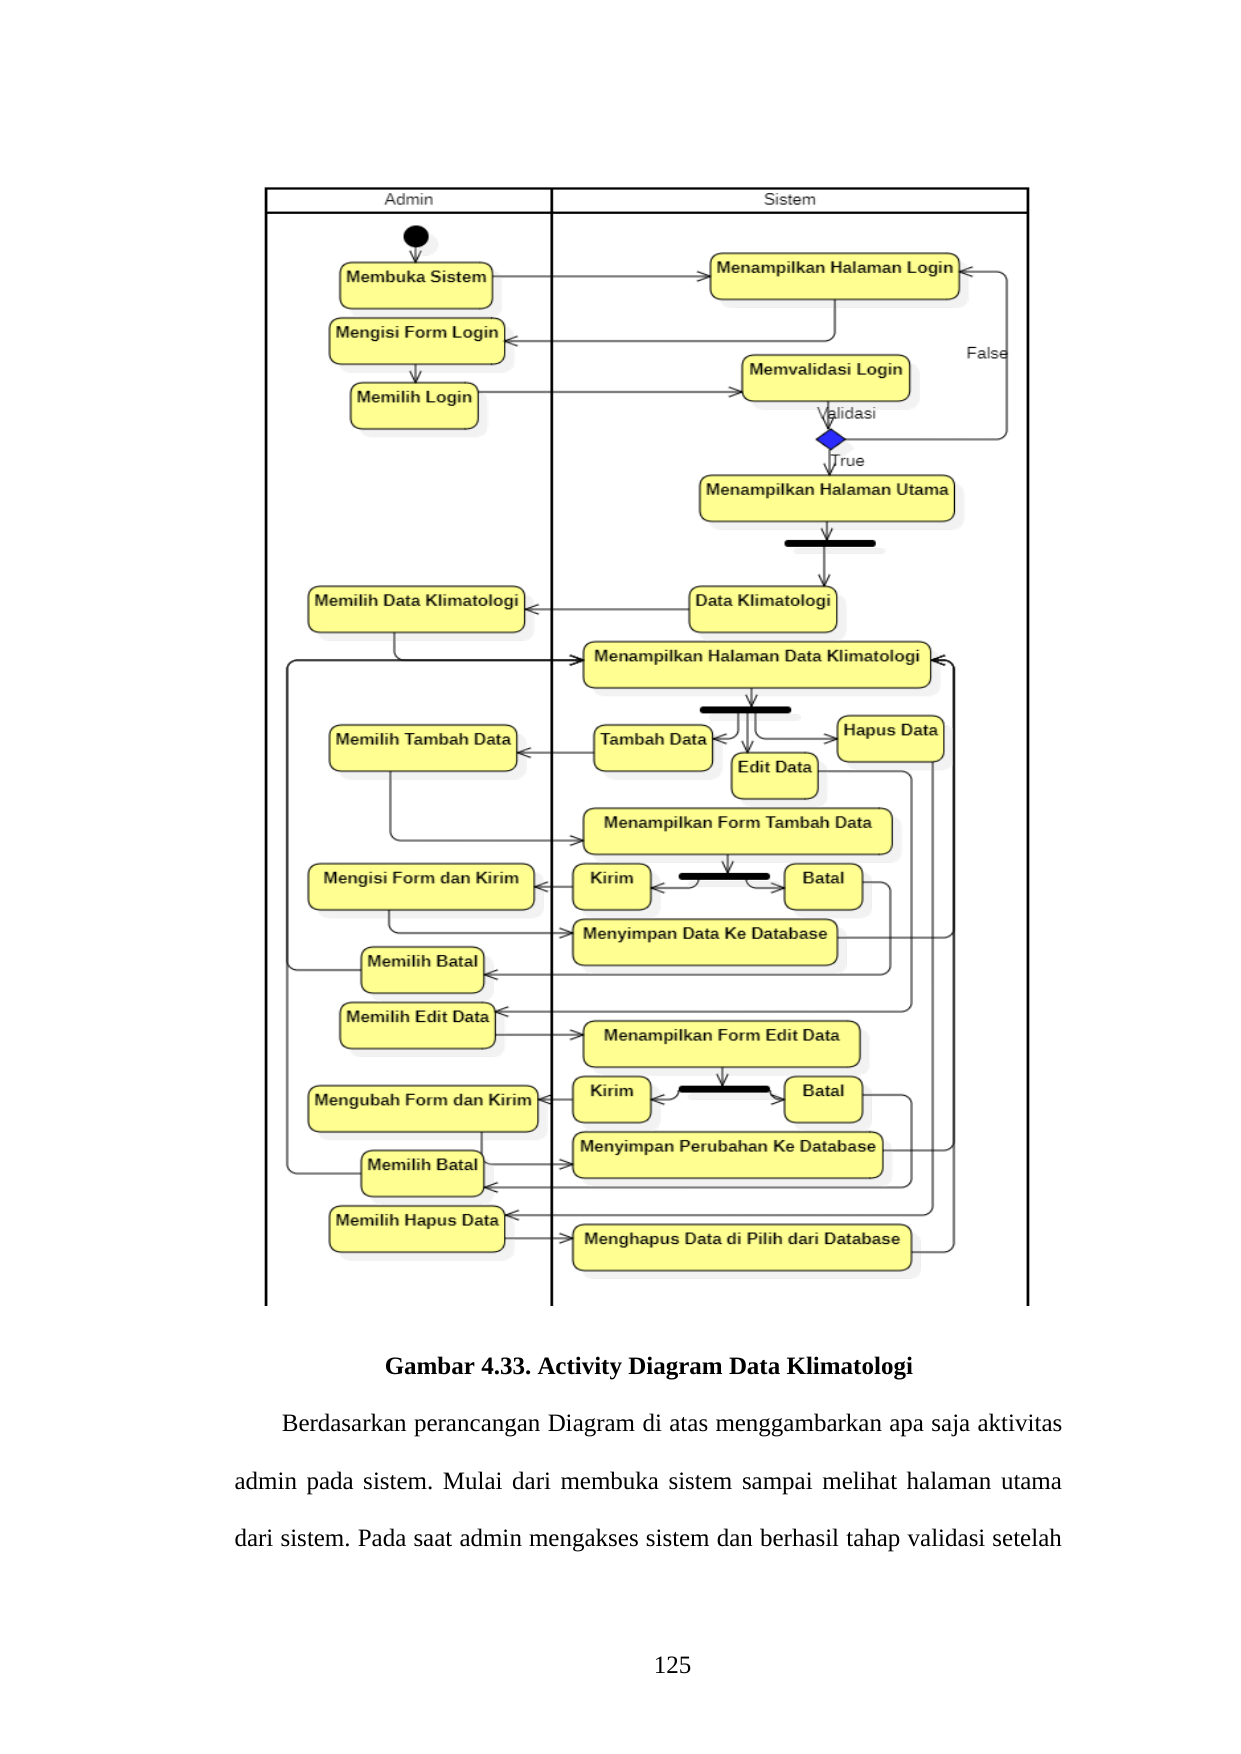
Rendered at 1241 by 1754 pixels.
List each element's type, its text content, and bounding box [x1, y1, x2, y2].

picture [253, 177, 1044, 1306]
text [234, 1408, 1063, 1552]
